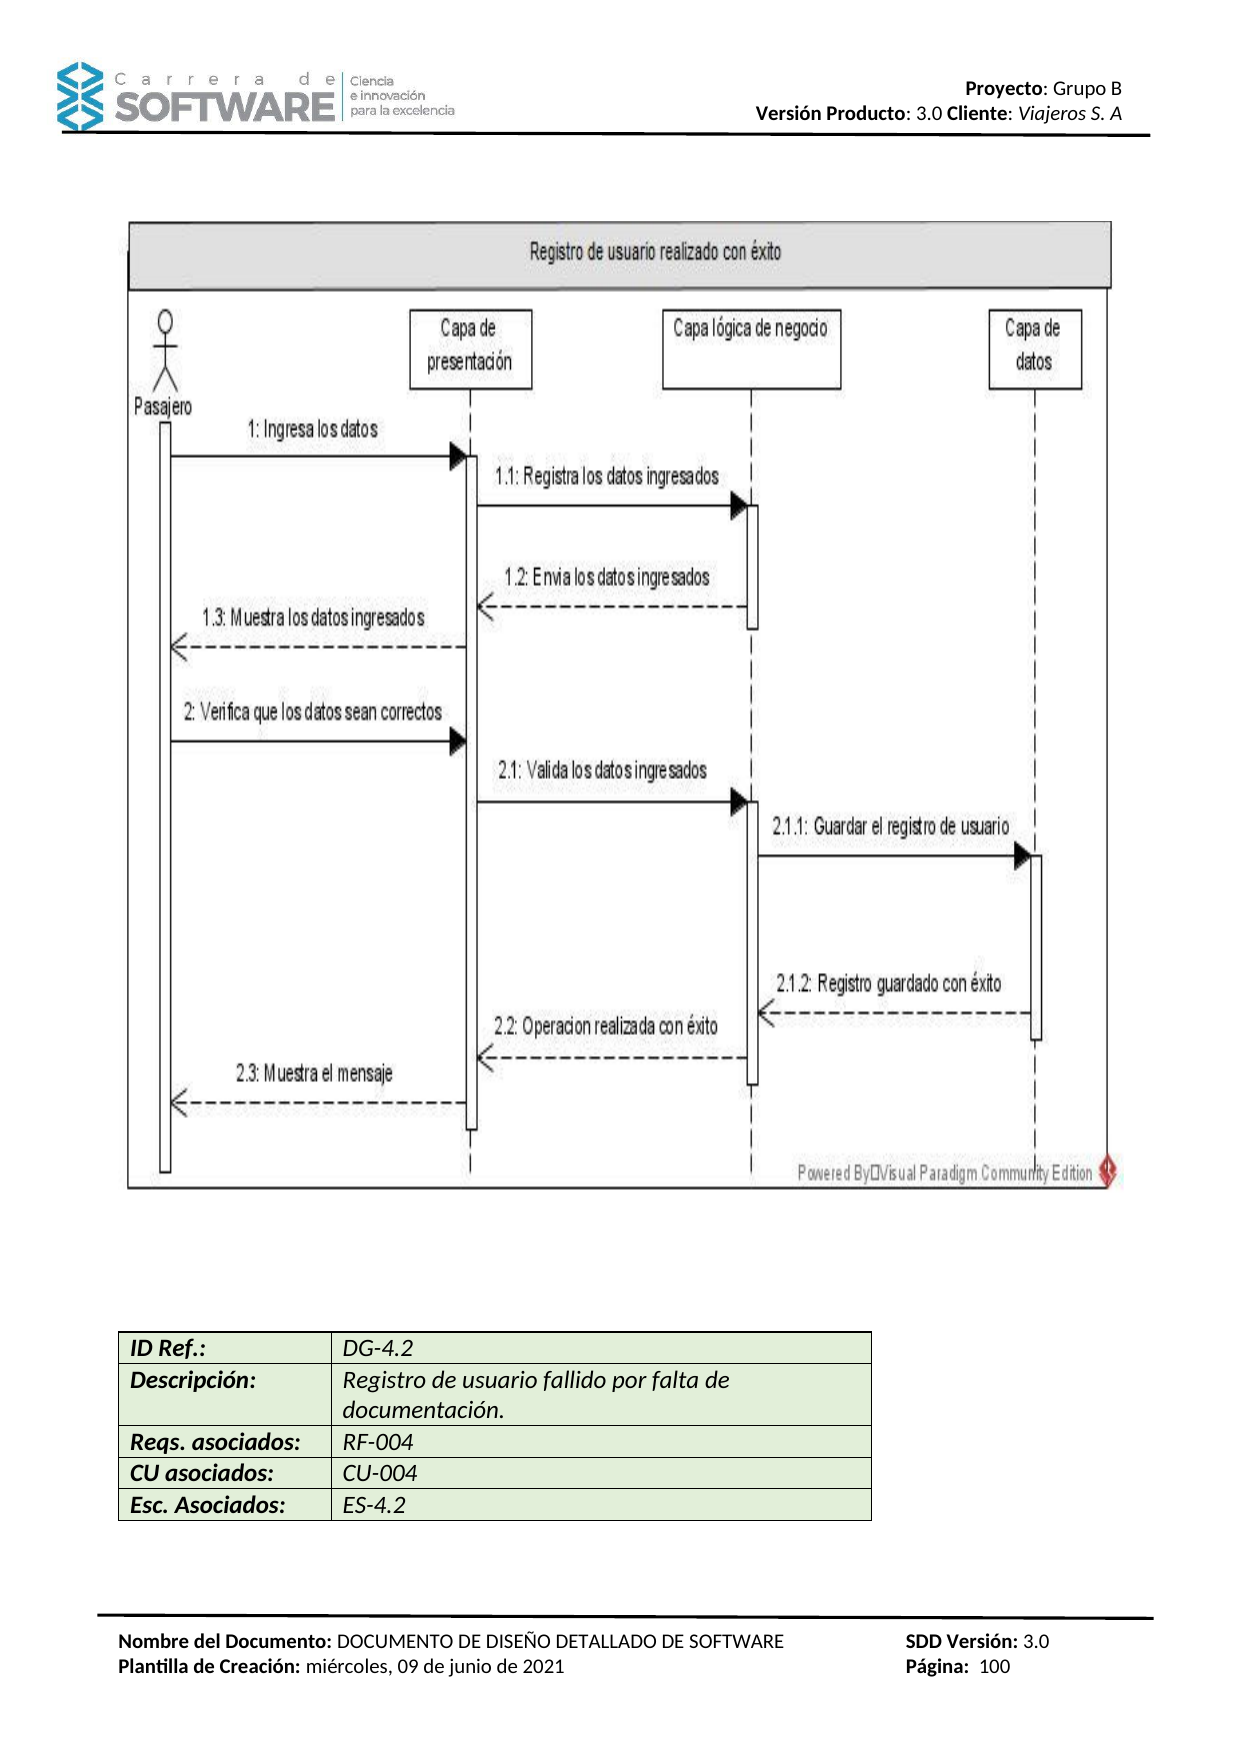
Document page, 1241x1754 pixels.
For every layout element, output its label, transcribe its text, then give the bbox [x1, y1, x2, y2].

table_cell Esc. Asociados: [119, 1489, 331, 1520]
table_header ID Ref.: [119, 1333, 331, 1363]
picture [46, 46, 461, 154]
table_cell ES-4.2 [332, 1489, 871, 1520]
table_cell Registro de usuario fallido por falta de documentación. [332, 1364, 871, 1425]
table_cell RF-004 [332, 1426, 871, 1457]
table_cell CU asociados: [119, 1458, 331, 1488]
table_cell Descripción: [119, 1364, 331, 1425]
table_cell Reqs. asociados: [119, 1426, 331, 1457]
table_cell CU-004 [332, 1458, 871, 1488]
table_header DG-4.2 [332, 1333, 871, 1363]
picture [118, 221, 1124, 1210]
